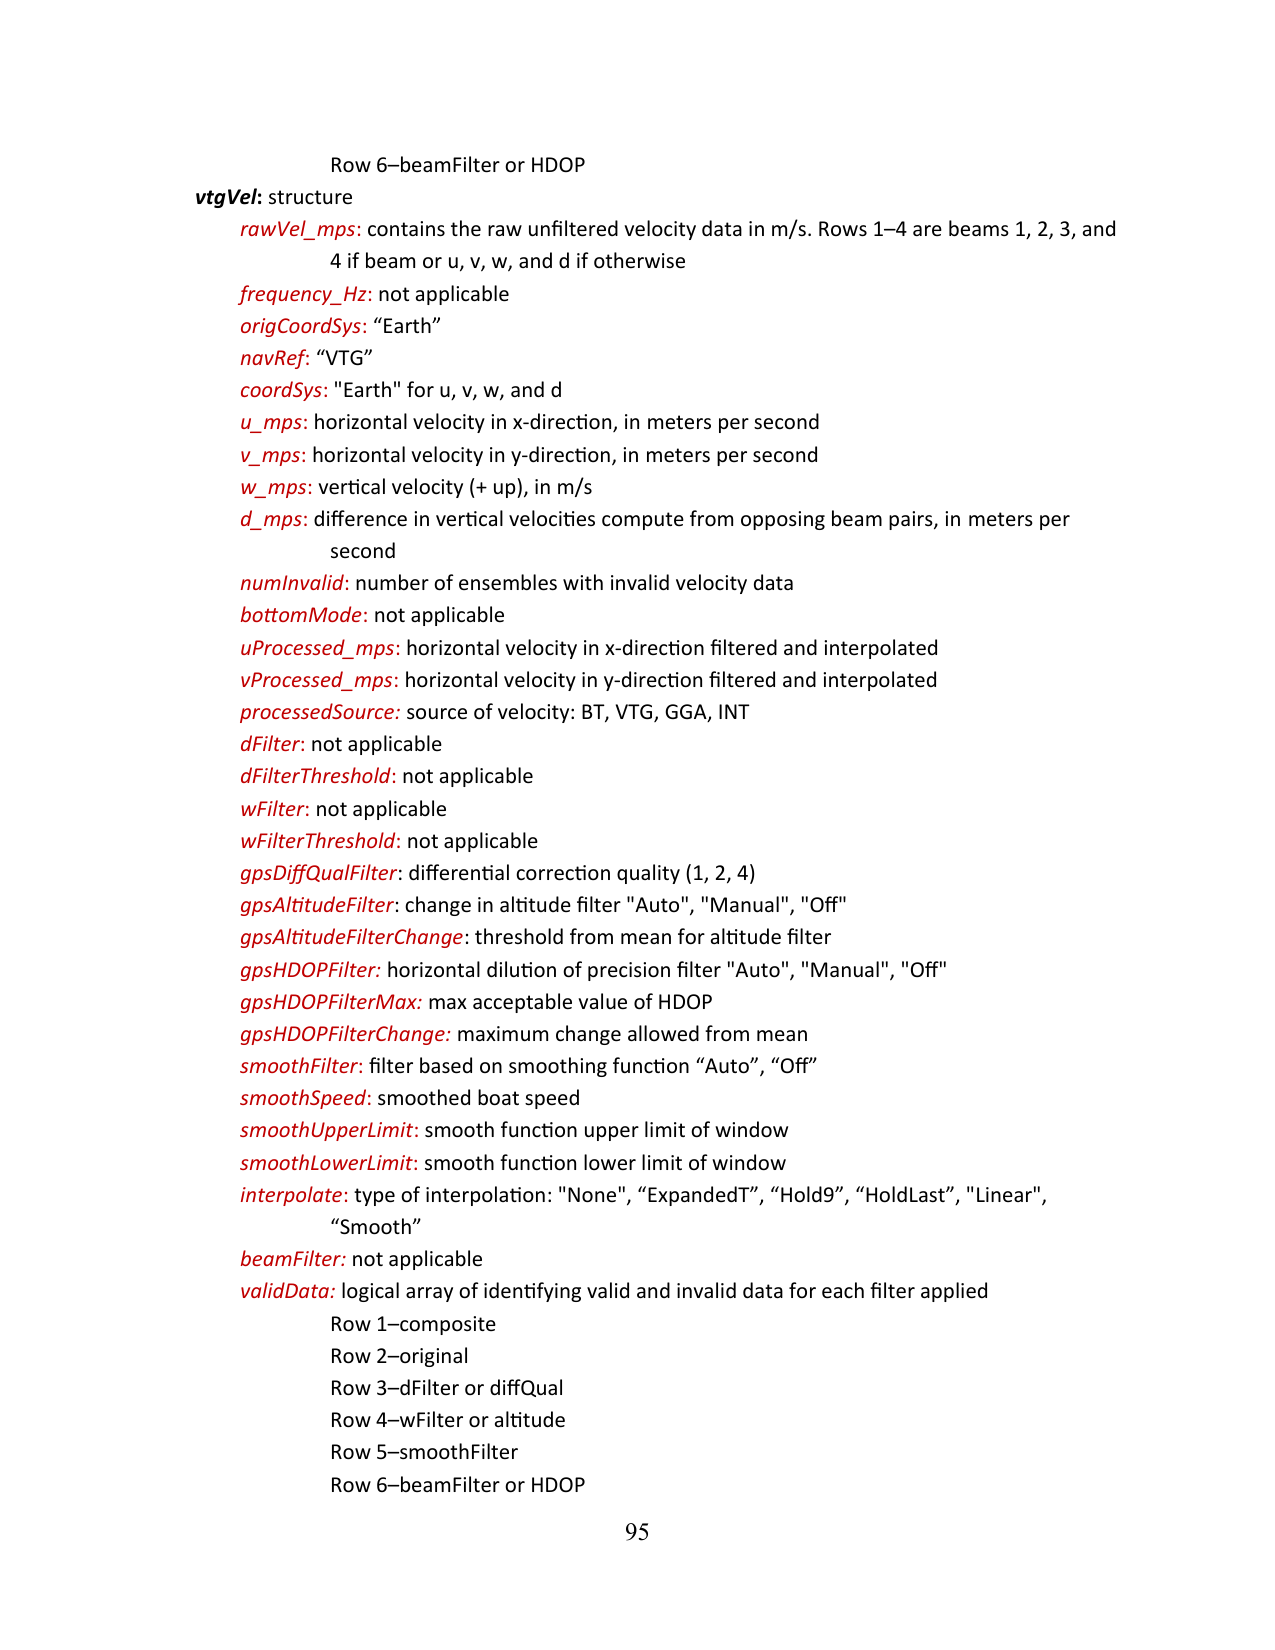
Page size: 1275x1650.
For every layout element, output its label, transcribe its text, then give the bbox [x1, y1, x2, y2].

text interpolate: type of interpolation: "None", “ExpandedT”, “Hold9”, “HoldLast”, "Linear", “Smooth” [240, 1180, 1125, 1240]
text wFilter: not applicable [240, 794, 1125, 822]
text processedSource: source of velocity: BT, VTG, GGA, INT [240, 697, 1125, 725]
text smoothLowerLimit: smooth function lower limit of window [240, 1148, 1125, 1176]
text wFilterThreshold: not applicable [240, 826, 1125, 854]
text navRef: “VTG” [240, 343, 1125, 371]
text origCoordSys: “Earth” [240, 311, 1125, 339]
text gpsAltitudeFilter: change in altitude filter "Auto", "Manual", "Off" [240, 890, 1125, 918]
text smoothUpperLimit: smooth function upper limit of window [240, 1116, 1125, 1144]
text smoothSpeed: smoothed boat speed [240, 1083, 1125, 1111]
text dFilter: not applicable [240, 729, 1125, 757]
text gpsHDOPFilterChange: maximum change allowed from mean [240, 1019, 1125, 1047]
text gpsHDOPFilterMax: max acceptable value of HDOP [240, 987, 1125, 1015]
text numInvalid: number of ensembles with invalid velocity data [240, 568, 1125, 596]
text d_mps: difference in vertical velocities compute from opposing beam pairs, in meters per second [240, 504, 1125, 564]
text beamFilter: not applicable [240, 1244, 1125, 1272]
text gpsDiffQualFilter: differential correction quality (1, 2, 4) [240, 858, 1125, 886]
text vtgVel: structure [195, 182, 1125, 210]
text uProcessed_mps: horizontal velocity in x-direction filtered and interpolated [240, 633, 1125, 661]
text u_mps: horizontal velocity in x-direction, in meters per second [240, 407, 1125, 436]
text coordSys: "Earth" for u, v, w, and d [240, 375, 1125, 403]
text validData: logical array of identifying valid and invalid data for each filter applied Row 1–composite Row 2–original Row 3–dFilter or diffQual Row 4–wFilter or altitude Row 5–smoothFilter Row 6–beamFilter or HDOP [240, 1277, 1125, 1498]
text dFilterThreshold: not applicable [240, 762, 1125, 789]
text w_mps: vertical velocity (+ up), in m/s [240, 472, 1125, 500]
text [240, 150, 1125, 178]
text gpsHDOPFilter: horizontal dilution of precision filter "Auto", "Manual", "Off" [240, 955, 1125, 983]
text rawVel_mps: contains the raw unfiltered velocity data in m/s. Rows 1–4 are beams 1, 2, 3, and 4 if beam or u, v, w, and d if otherwise [240, 214, 1125, 274]
text bottomMode: not applicable [240, 601, 1125, 629]
text smoothFilter: filter based on smoothing function “Auto”, “Off” [240, 1051, 1125, 1079]
text frequency_Hz: not applicable [240, 279, 1125, 307]
text v_mps: horizontal velocity in y-direction, in meters per second [240, 440, 1125, 468]
text vProcessed_mps: horizontal velocity in y-direction filtered and interpolated [240, 665, 1125, 693]
text gpsAltitudeFilterChange: threshold from mean for altitude filter [240, 922, 1125, 951]
